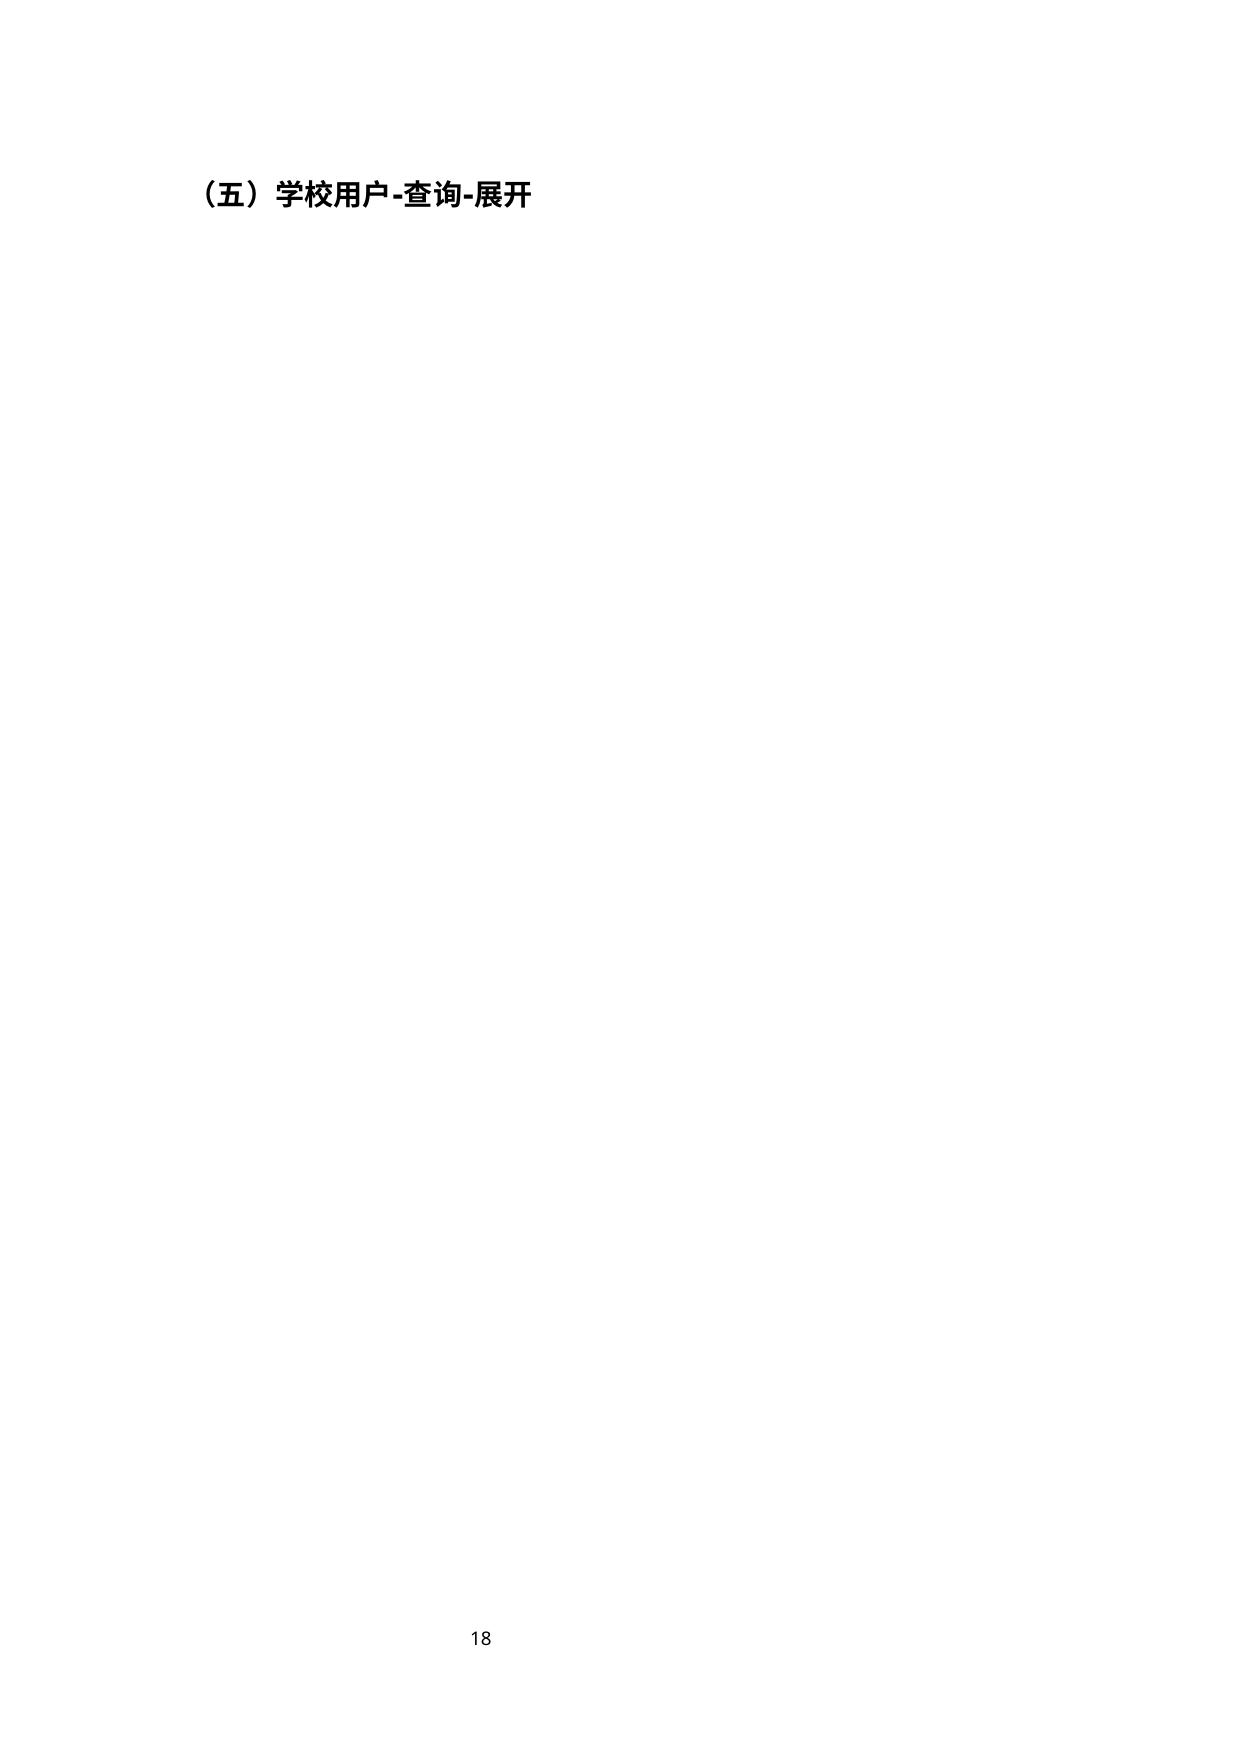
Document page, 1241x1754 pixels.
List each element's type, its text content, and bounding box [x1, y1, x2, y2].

subtitle （五）学校用户-查询-展开 [187, 160, 1053, 225]
